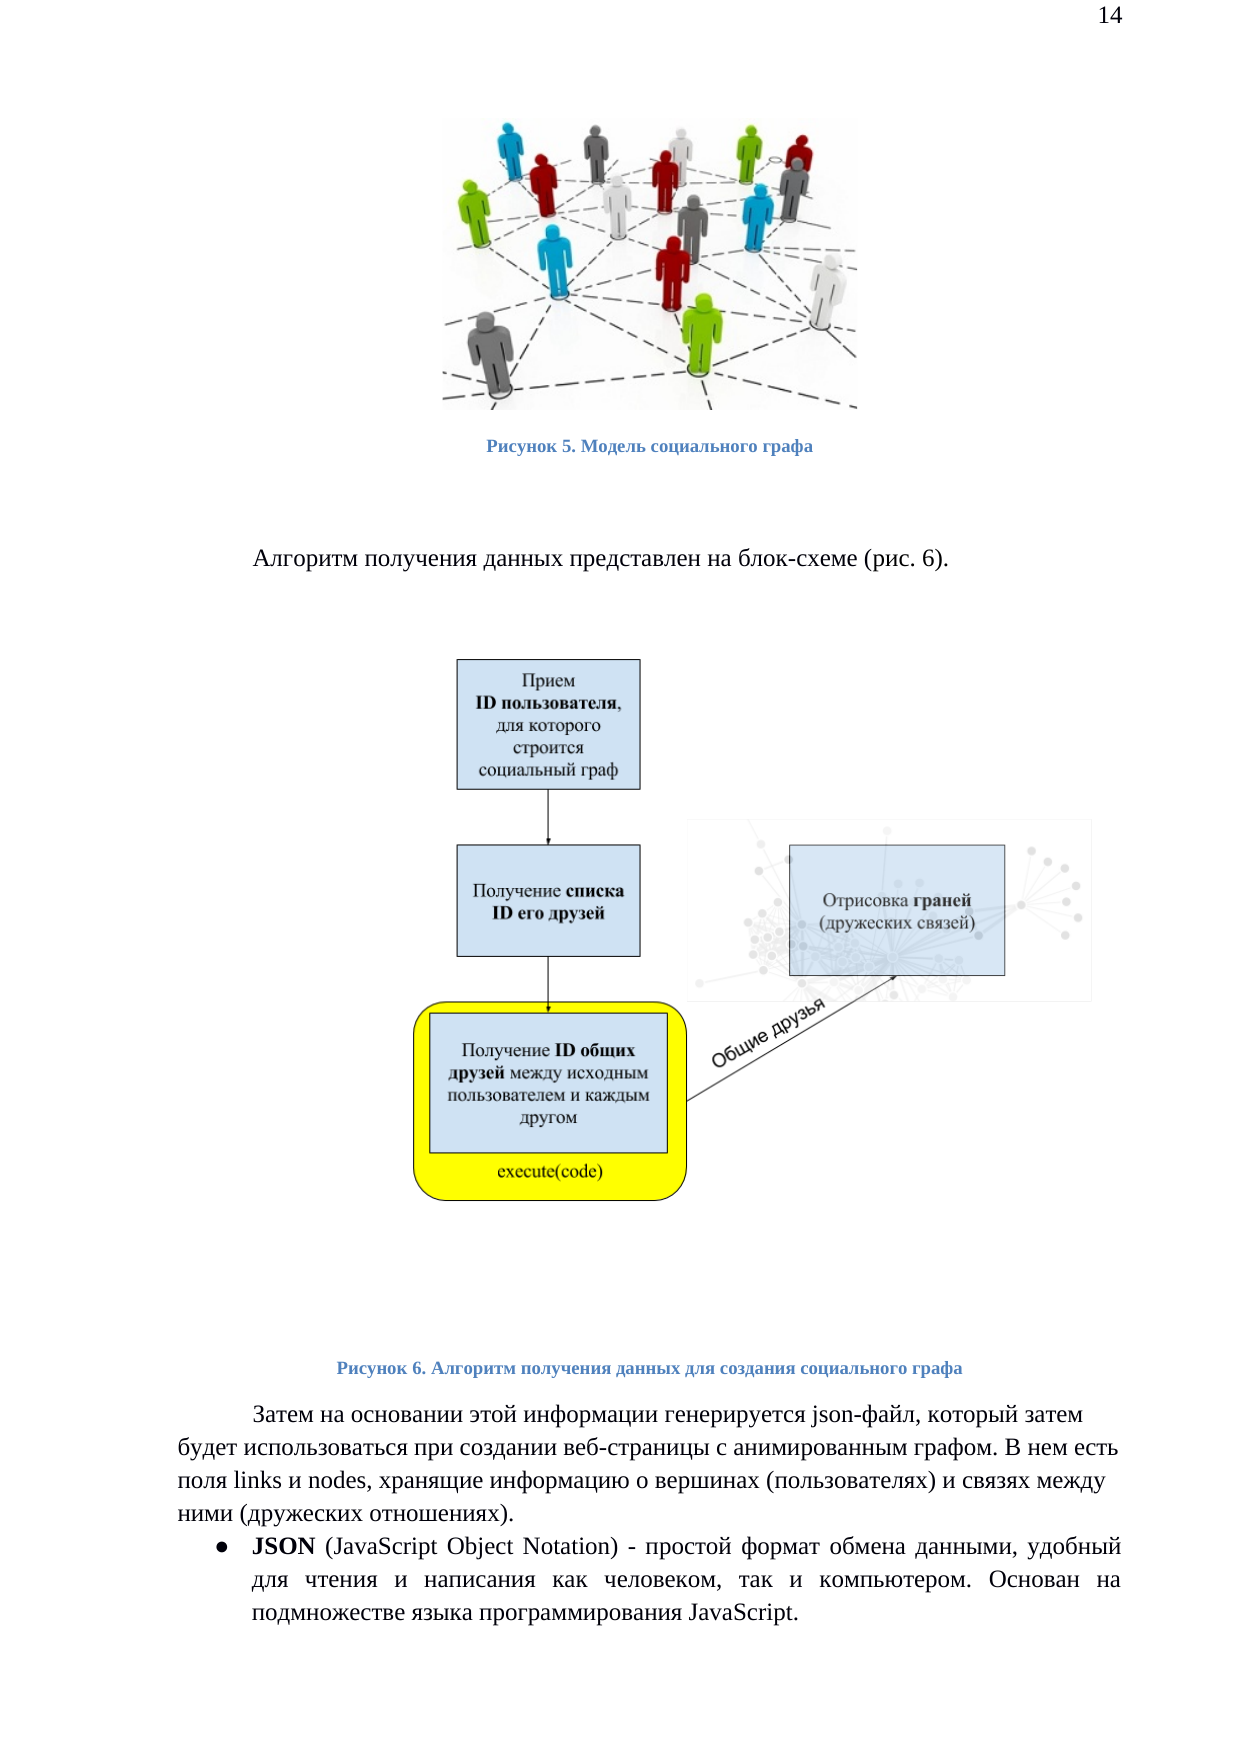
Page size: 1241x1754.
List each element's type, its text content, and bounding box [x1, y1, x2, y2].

text Рисунок 6. Алгоритм получения данных для создания социального графа [177, 1357, 1122, 1378]
list JSON (JavaScript Object Notation) - простой формат обмена данными, удобный для чтения и написания как человеком, так и компьютером. Основан на подмножестве языка программирования JavaScript. [214, 1531, 1122, 1626]
text Затем на основании этой информации генерируется json-файл, который затем будет использоваться при создании веб-страницы с анимированным графом. В нем есть поля links и nodes, хранящие информацию о вершинах (пользователях) и связях между ними (дружеских отношениях). [177, 1399, 1122, 1527]
text Алгоритм получения данных представлен на блок-схеме (рис. 6). [177, 543, 1122, 572]
text Рисунок 5. Модель социального графа [177, 434, 1122, 456]
picture [442, 118, 858, 410]
picture [118, 576, 1153, 1353]
